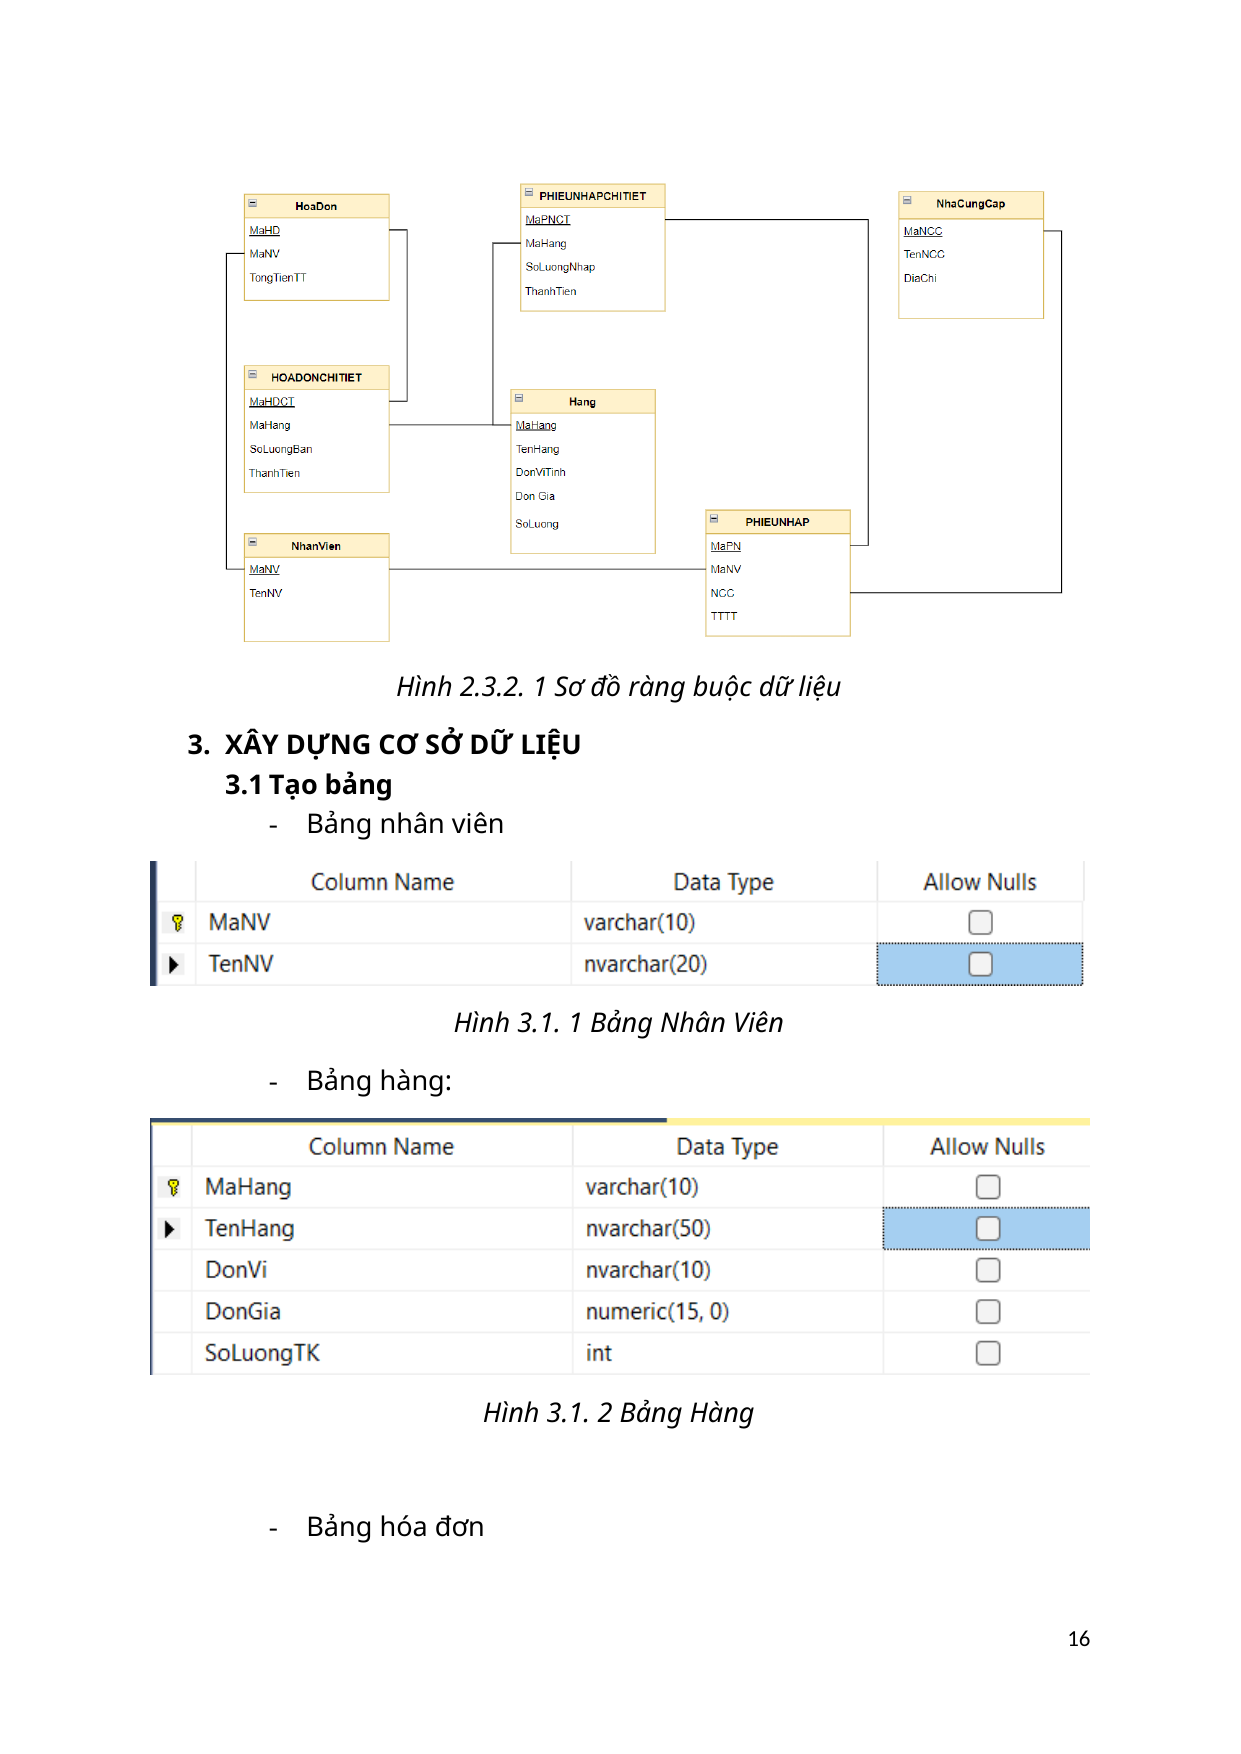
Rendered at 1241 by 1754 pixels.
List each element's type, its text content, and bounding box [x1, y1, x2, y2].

text Hình 3.1. 1 Bảng Nhân Viên [150, 1004, 1090, 1041]
text Hình 3.1. 2 Bảng Hàng [150, 1393, 1090, 1430]
picture [150, 861, 1090, 986]
list Bảng nhân viên [269, 805, 1090, 842]
picture [150, 150, 1090, 649]
list XÂY DỰNG CƠ SỞ DỮ LIỆU [187, 725, 1090, 762]
list Bảng hóa đơn [269, 1507, 1090, 1544]
picture [150, 1118, 1090, 1375]
text Hình 2.3.2. 1 Sơ đồ ràng buộc dữ liệu [150, 668, 1090, 704]
list Tạo bảng [225, 765, 1090, 802]
list Bảng hàng: [269, 1062, 1090, 1098]
